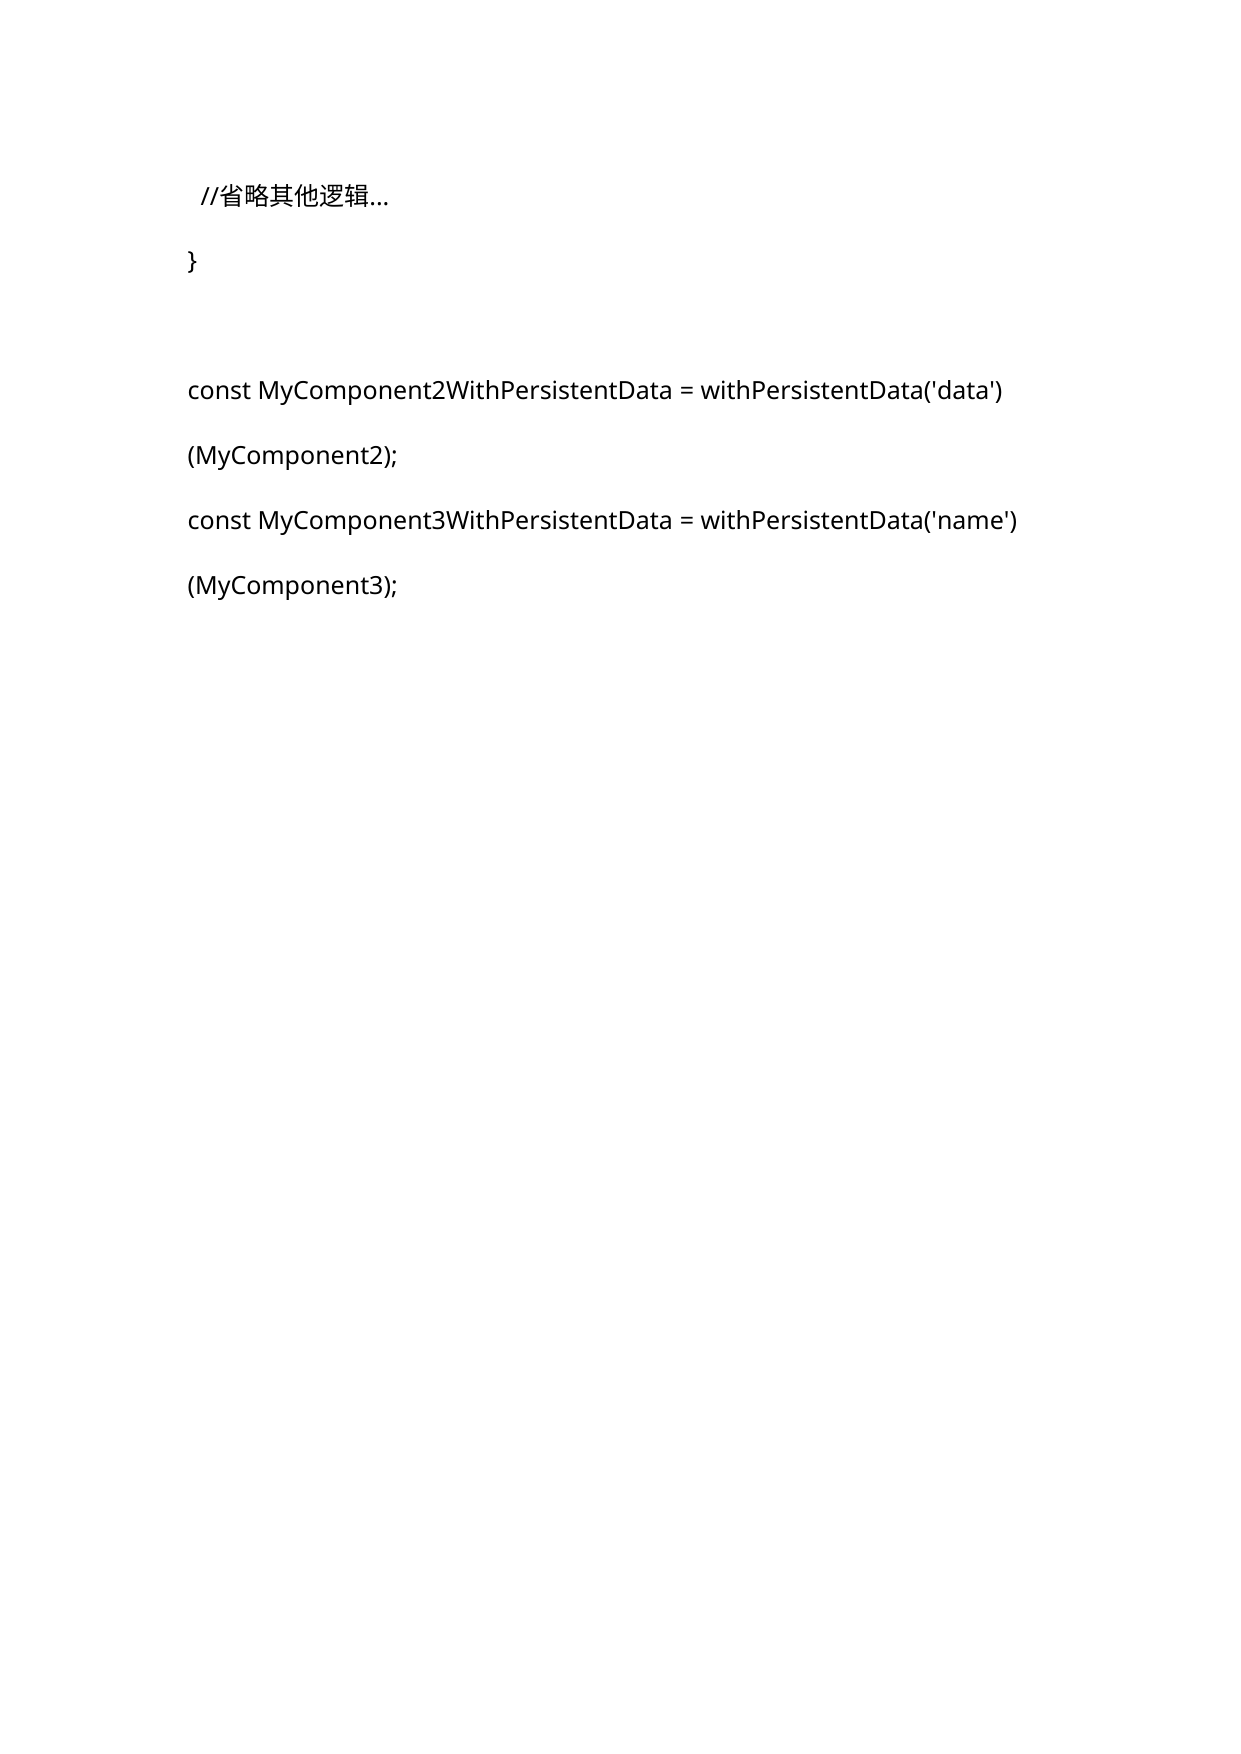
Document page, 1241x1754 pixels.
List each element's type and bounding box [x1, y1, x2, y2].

text [187, 162, 1053, 617]
